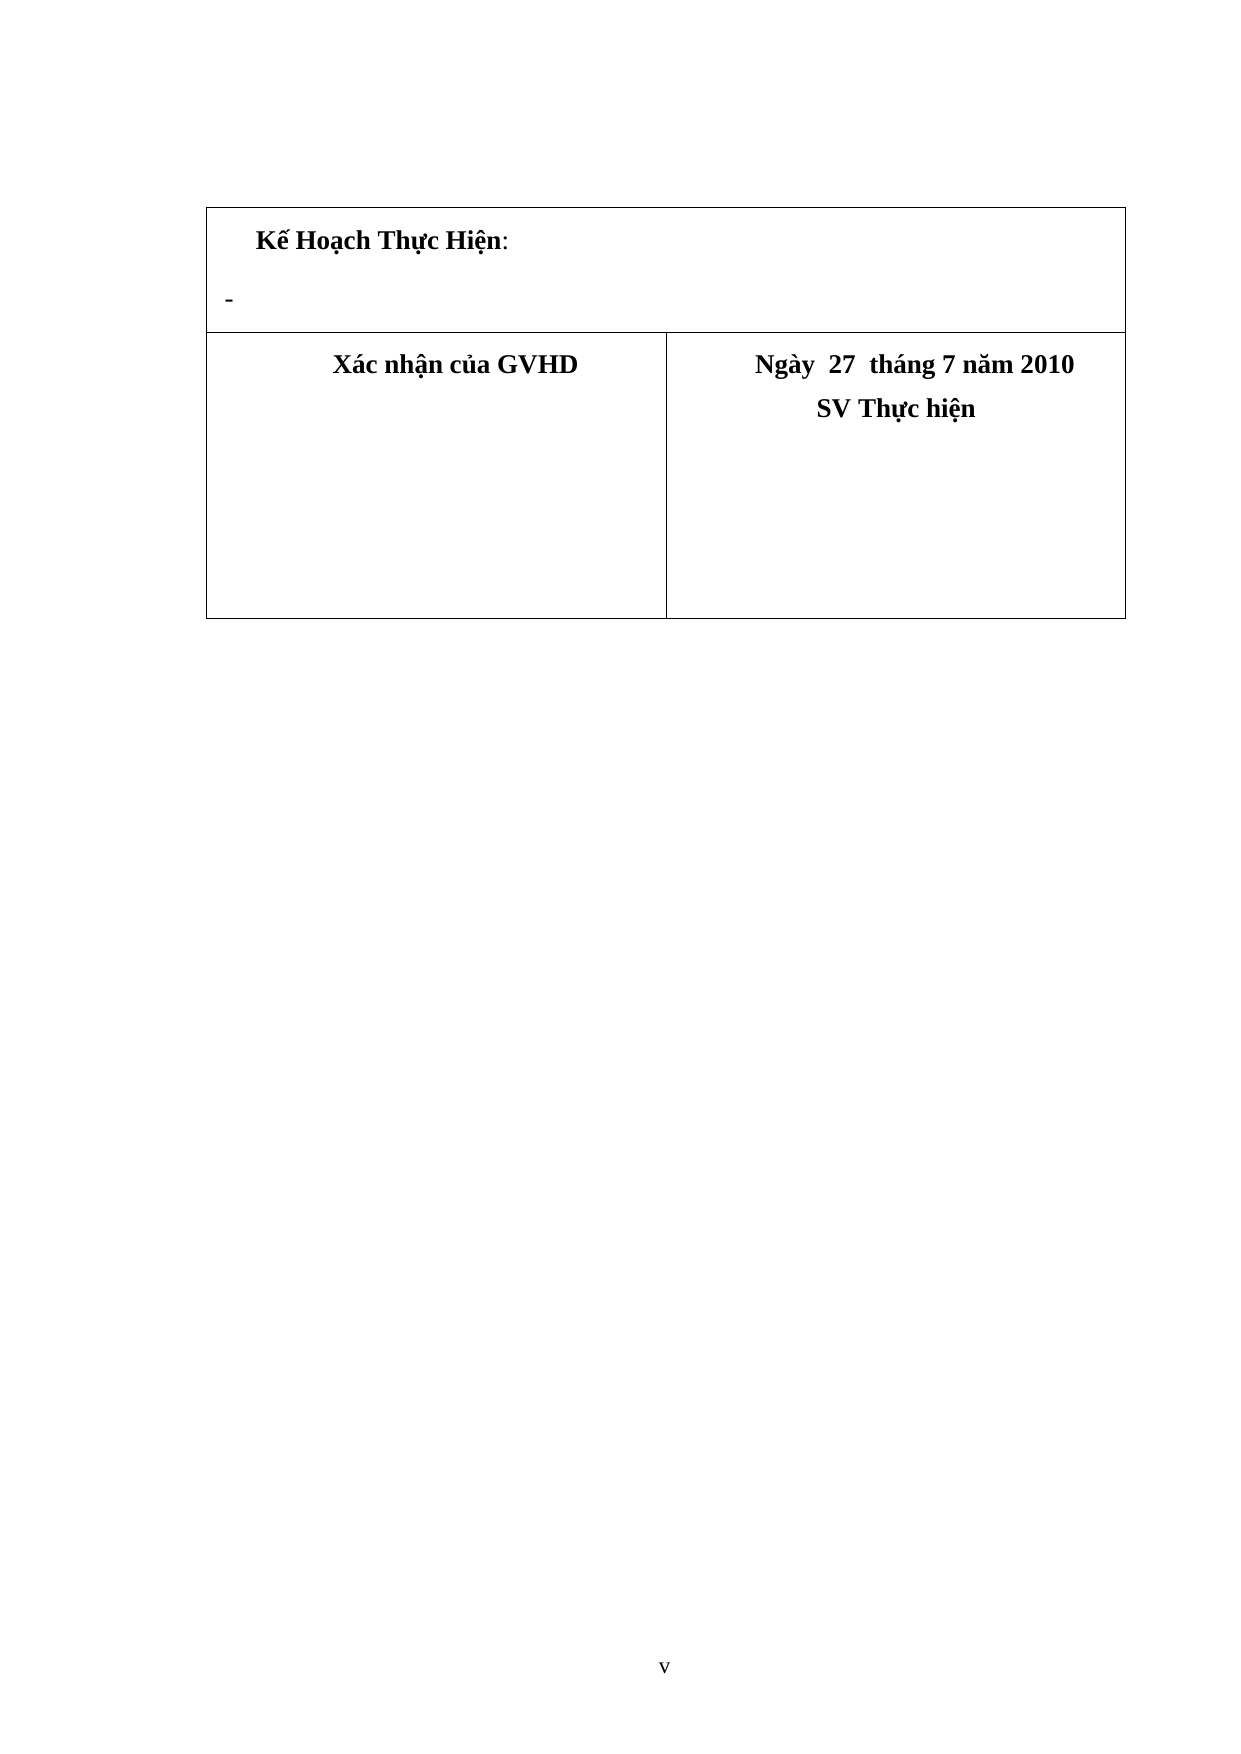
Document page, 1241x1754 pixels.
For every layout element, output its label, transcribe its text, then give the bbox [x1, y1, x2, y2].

table_cell Xác nhận của GVHD [207, 333, 666, 618]
table_header Kế Hoạch Thực Hiện: [207, 208, 1125, 332]
table_cell Ngày 27 tháng 7 năm 2010 SV Thực hiện [667, 333, 1125, 618]
